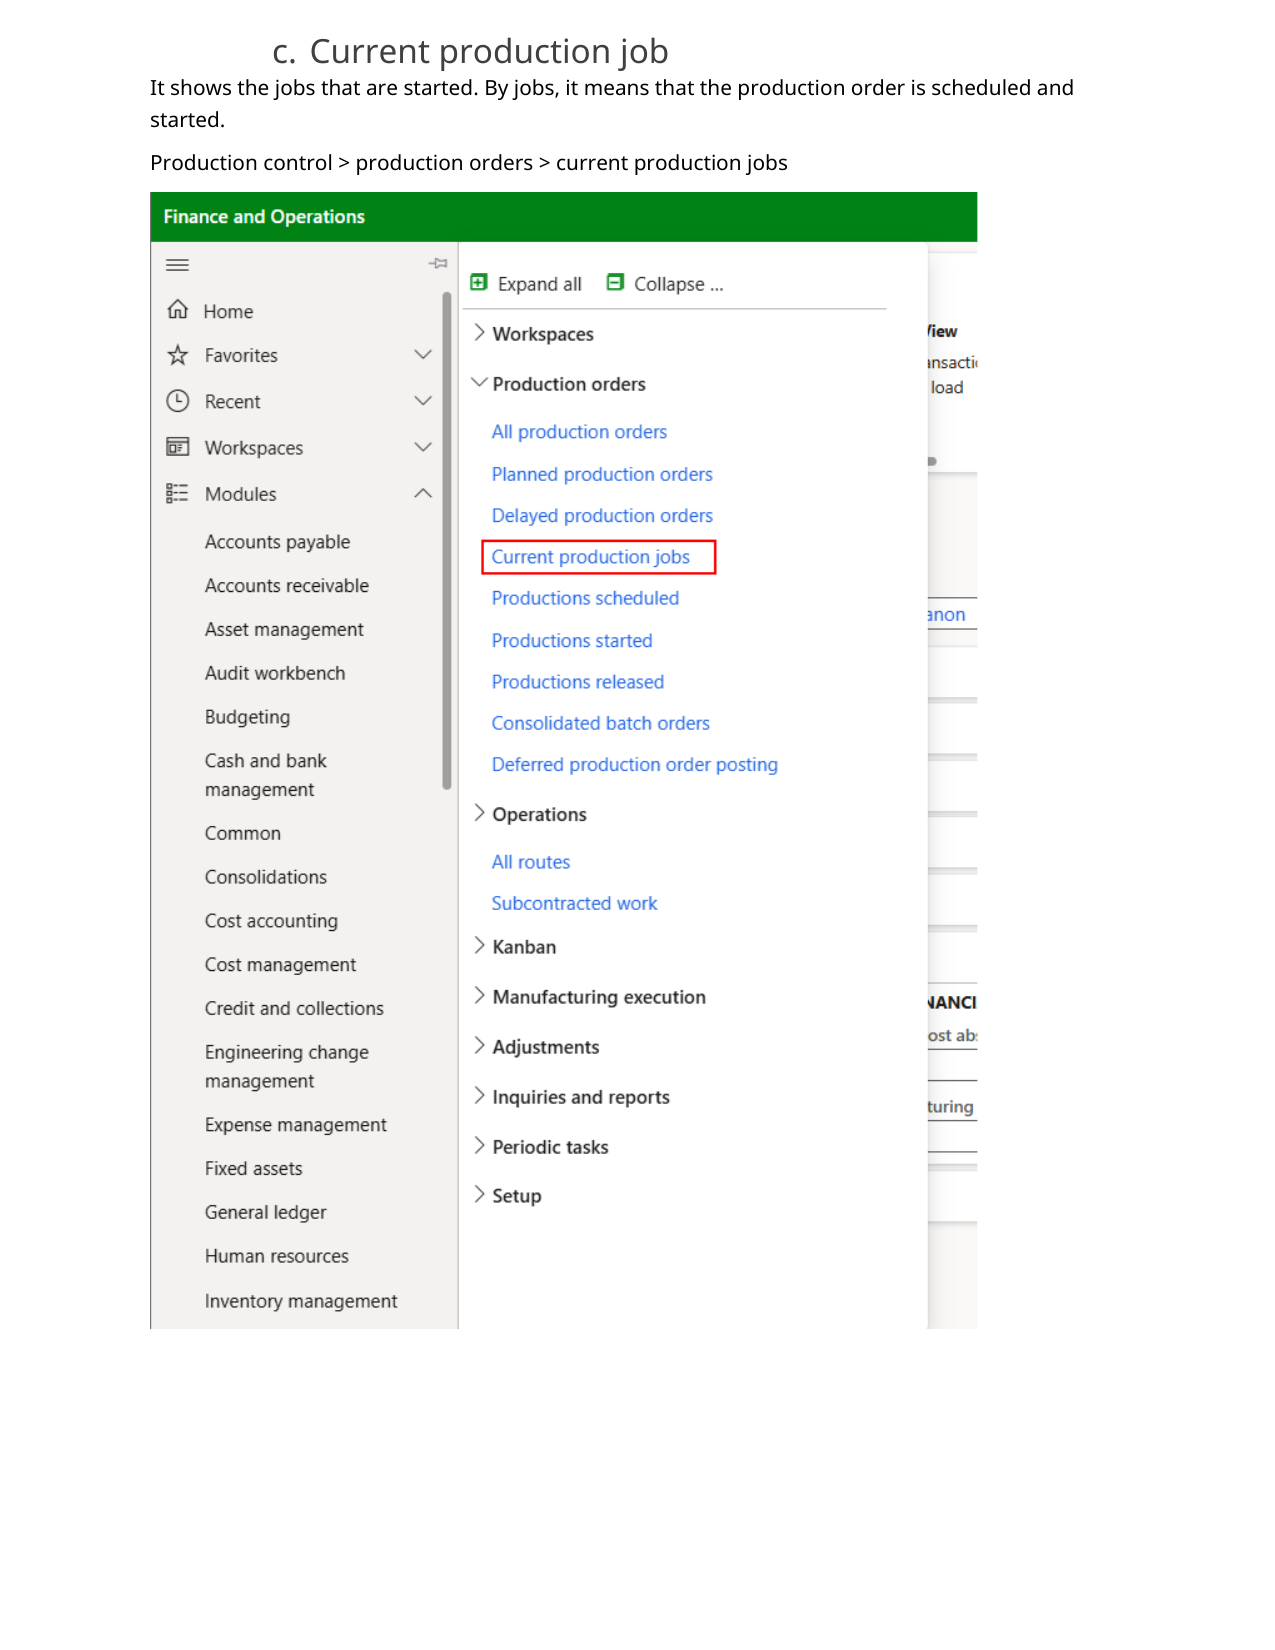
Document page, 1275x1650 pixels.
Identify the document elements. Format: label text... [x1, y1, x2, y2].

subtitle Current production job [272, 28, 1125, 73]
picture [150, 192, 978, 1329]
text Production control > production orders > current production jobs [150, 148, 1125, 177]
text It shows the jobs that are started. By jobs, it means that the production order is scheduled and started. [150, 73, 1125, 133]
